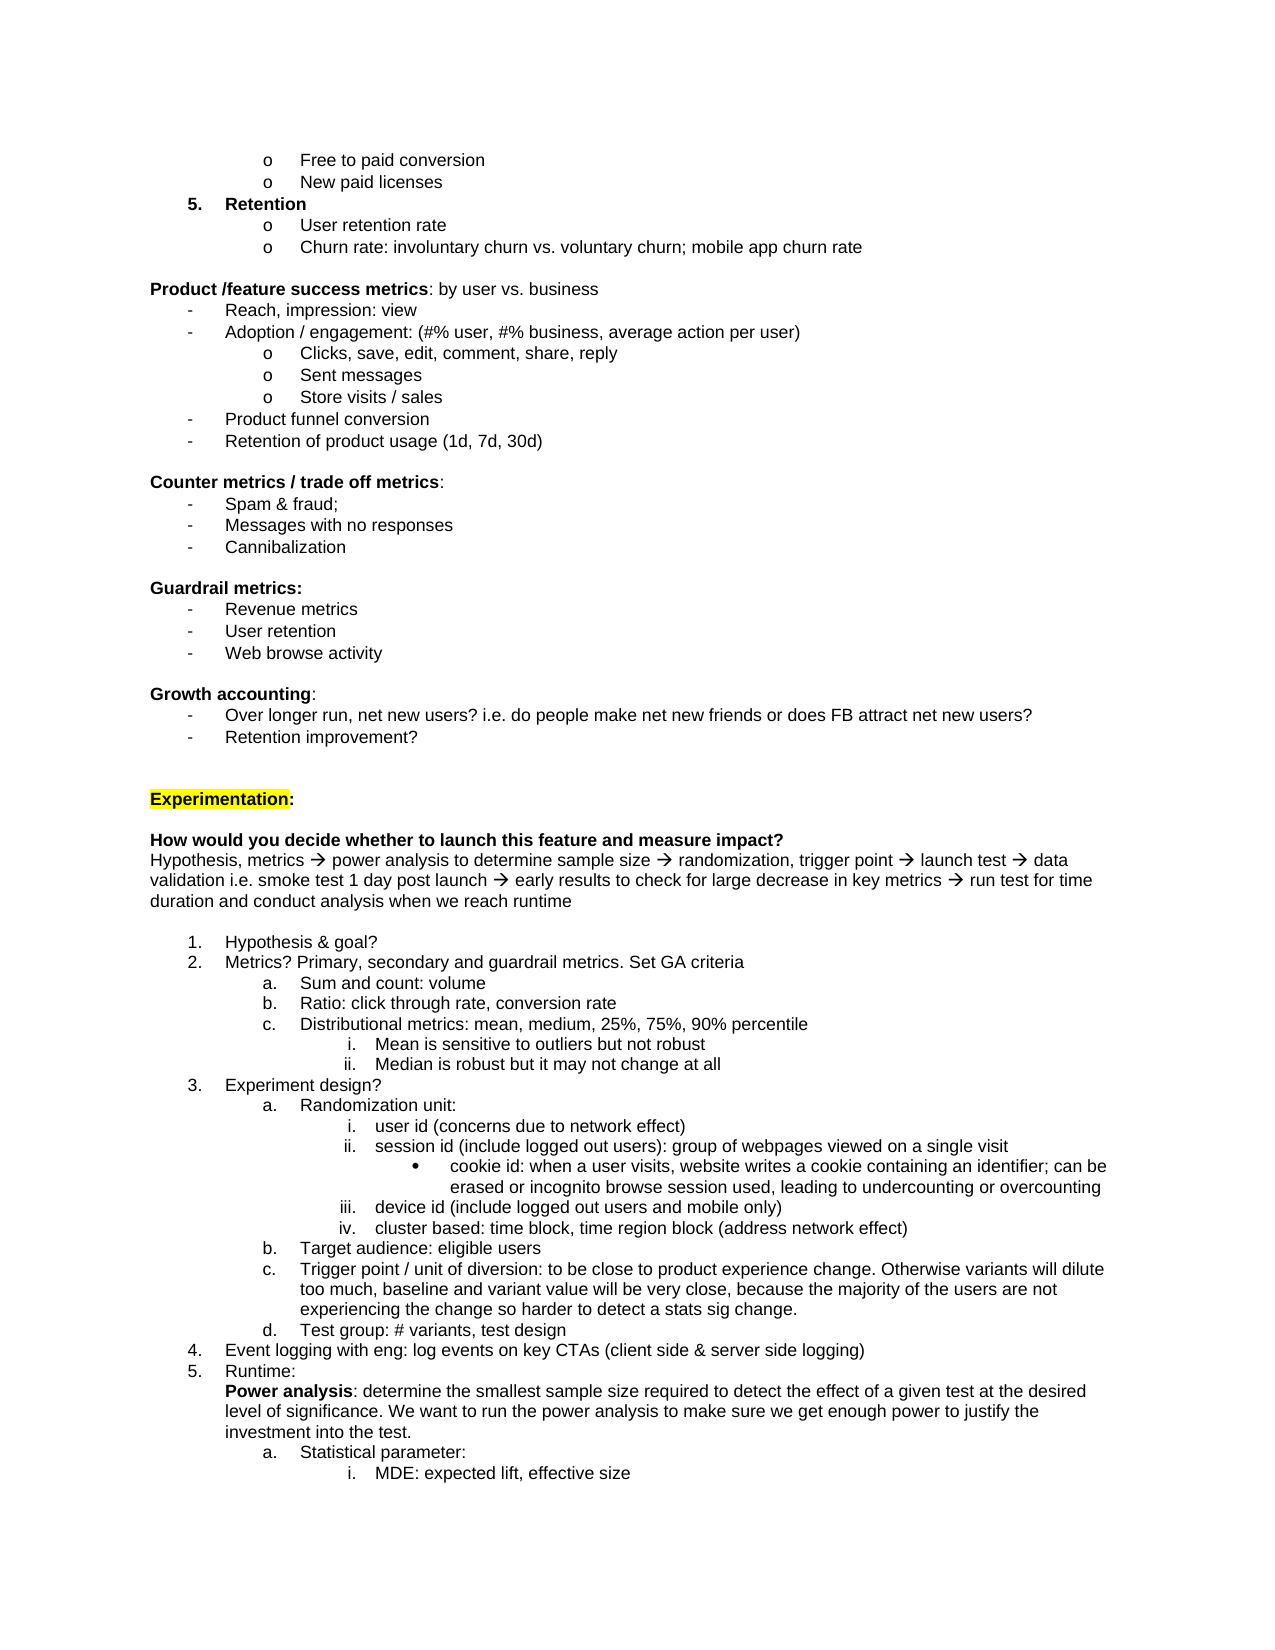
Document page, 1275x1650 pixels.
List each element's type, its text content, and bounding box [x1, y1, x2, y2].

text Experimentation: [150, 788, 1125, 809]
list Test group: # variants, test design [262, 1319, 1125, 1340]
list User retention rate [262, 214, 1125, 236]
text Counter metrics / trade off metrics: [150, 472, 1125, 493]
list Experiment design? [187, 1074, 1125, 1095]
list cluster based: time block, time region block (address network effect) [356, 1217, 1125, 1238]
list Web browse activity [187, 642, 1125, 663]
list Churn rate: involuntary churn vs. voluntary churn; mobile app churn rate [262, 236, 1125, 258]
list Trigger point / unit of diversion: to be close to product experience change. Otherwise variants will dilute too much, baseline and variant value will be very close, because the majority of the users are not experiencing the change so harder to detect a stats sig change. [262, 1258, 1125, 1319]
list Ratio: click through rate, conversion rate [262, 993, 1125, 1013]
list Randomization unit: [262, 1095, 1125, 1115]
list Retention improvement? [187, 726, 1125, 748]
list Metrics? Primary, secondary and guardrail metrics. Set GA criteria [187, 952, 1125, 972]
list Runtime: [187, 1360, 1125, 1381]
list MDE: expected lift, effective size [356, 1462, 1125, 1483]
text Guardrail metrics: [150, 578, 1125, 598]
list Clicks, save, edit, comment, share, reply [262, 342, 1125, 364]
list Spam & fraud; [187, 493, 1125, 514]
list Store visits / sales [262, 386, 1125, 408]
list device id (include logged out users and mobile only) [356, 1197, 1125, 1217]
list Retention [187, 194, 1125, 214]
list cookie id: when a user visits, website writes a cookie containing an identifier; can be erased or incognito browse session used, leading to undercounting or overcounting [412, 1156, 1125, 1197]
list user id (concerns due to network effect) [356, 1115, 1125, 1136]
list Target audience: eligible users [262, 1238, 1125, 1258]
list Retention of product usage (1d, 7d, 30d) [187, 430, 1125, 452]
list Sum and count: volume [262, 972, 1125, 993]
list session id (include logged out users): group of webpages viewed on a single visit [356, 1136, 1125, 1156]
list Median is robust but it may not change at all [356, 1054, 1125, 1074]
list Hypothesis & goal? [187, 932, 1125, 952]
list Free to paid conversion [262, 150, 1125, 172]
list Adoption / engagement: (#% user, #% business, average action per user) [187, 321, 1125, 342]
list Cannibalization [187, 536, 1125, 558]
list Mean is sensitive to outliers but not robust [356, 1034, 1125, 1054]
list Sent messages [262, 364, 1125, 386]
list Power analysis: determine the smallest sample size required to detect the effect of a given test at the desired level of significance. We want to run the power analysis to make sure we get enough power to justify the investment into the test. [225, 1381, 1125, 1442]
list Revenue metrics [187, 598, 1125, 620]
list Product funnel conversion [187, 408, 1125, 430]
list Event logging with eng: log events on key CTAs (client side & server side logging) [187, 1340, 1125, 1360]
list Reach, impression: view [187, 299, 1125, 321]
text Hypothesis, metrics power analysis to determine sample size randomization, trigger point launch test data validation i.e. smoke test 1 day post launch early results to check for large decrease in key metrics run test for time duration and conduct analysis when we reach runtime [150, 850, 1125, 911]
list Distributional metrics: mean, medium, 25%, 75%, 90% percentile [262, 1013, 1125, 1034]
list User retention [187, 620, 1125, 642]
text Product /feature success metrics: by user vs. business [150, 279, 1125, 299]
list Over longer run, net new users? i.e. do people make net new friends or does FB attract net new users? [187, 704, 1125, 726]
list Statistical parameter: [262, 1442, 1125, 1462]
text How would you decide whether to launch this feature and measure impact? [150, 829, 1125, 850]
text Growth accounting: [150, 684, 1125, 704]
list Messages with no responses [187, 514, 1125, 536]
list New paid licenses [262, 172, 1125, 194]
